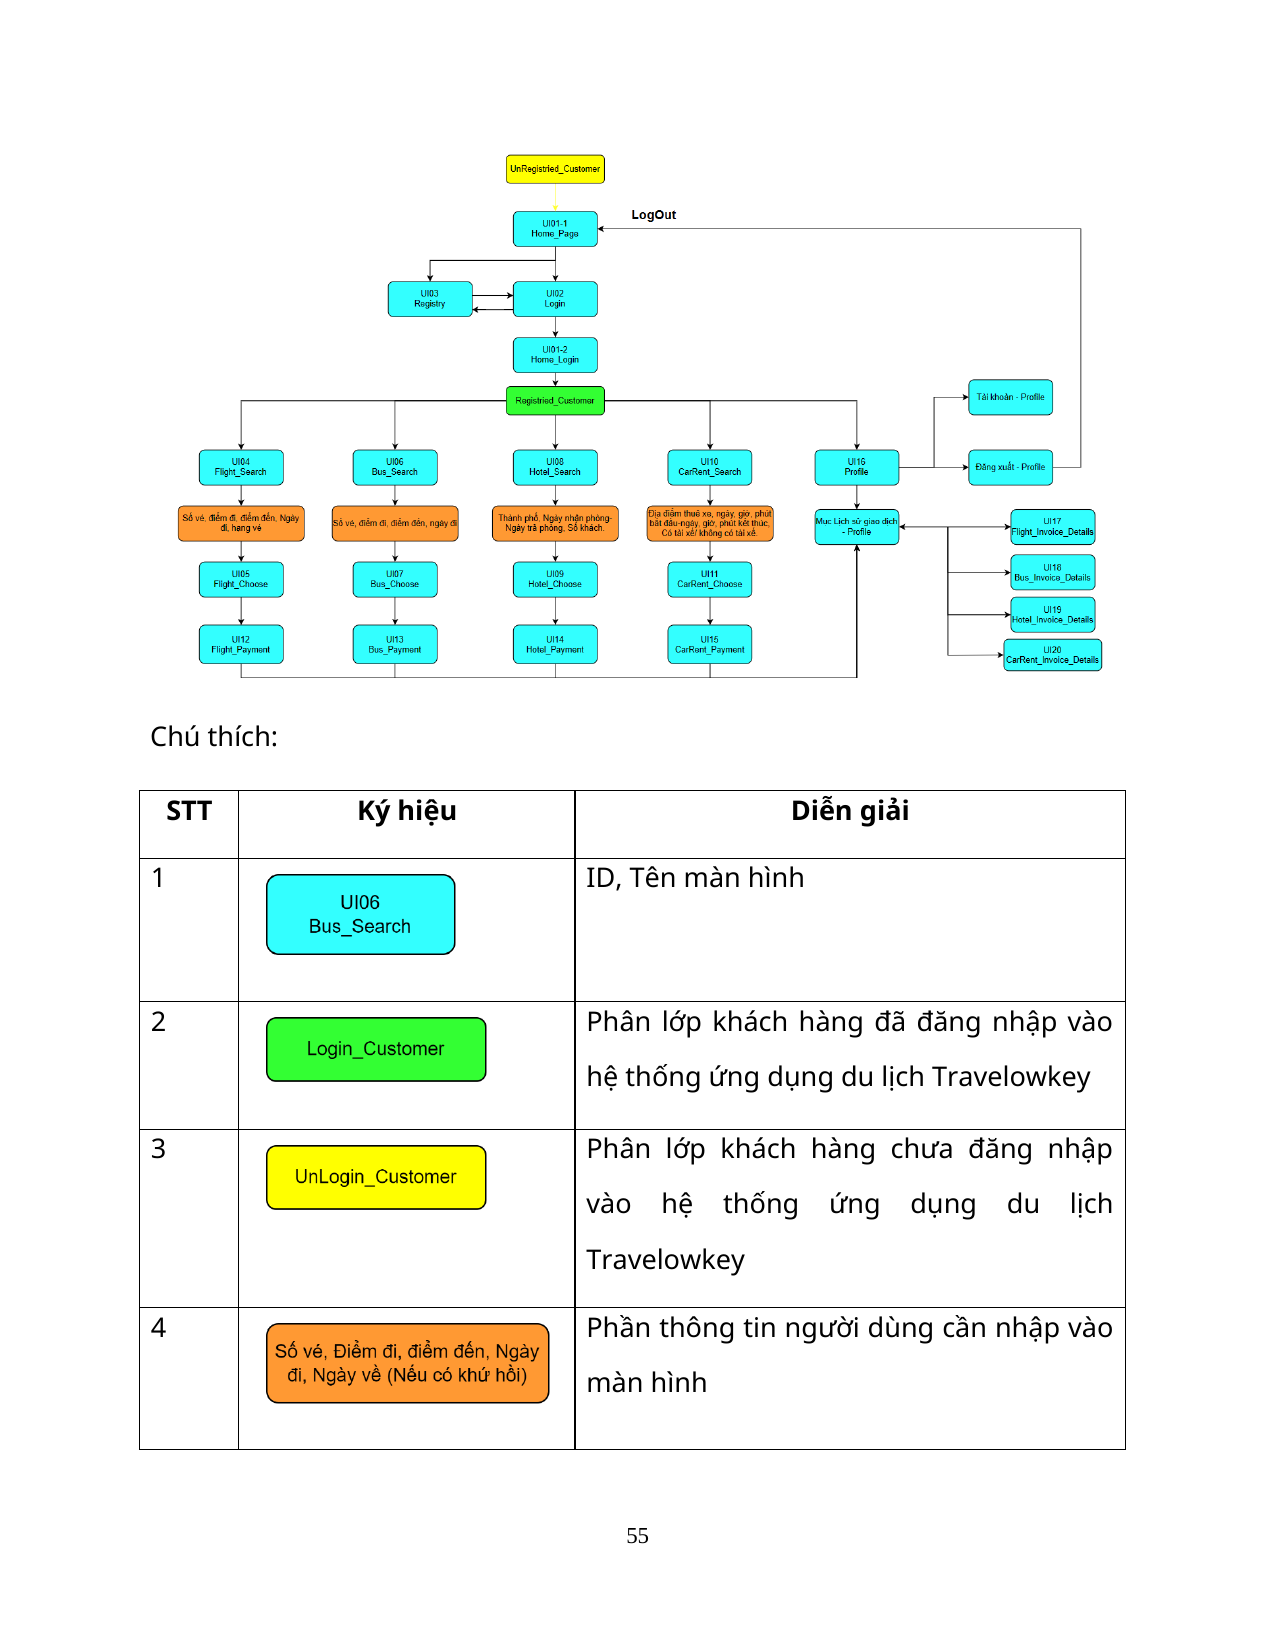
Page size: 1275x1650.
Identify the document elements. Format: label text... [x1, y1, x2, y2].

table_cell ID, Tên màn hình [576, 859, 1125, 1001]
table_cell [239, 859, 574, 1001]
table_cell 1 [140, 859, 238, 1001]
text Chú thích: [150, 718, 1125, 755]
table_header Diễn giải [576, 791, 1125, 858]
picture [250, 858, 471, 972]
table_header Ký hiệu [239, 791, 574, 858]
table_cell Phân lớp khách hàng đã đăng nhập vào hệ thống ứng dụng du lịch Travelowkey [576, 1002, 1125, 1129]
picture [250, 1129, 502, 1227]
table_header STT [140, 791, 238, 858]
table_cell [239, 1308, 574, 1449]
picture [150, 150, 1125, 689]
table_cell Phần thông tin người dùng cần nhập vào màn hình [576, 1308, 1125, 1449]
table_cell 2 [140, 1002, 238, 1129]
table_cell 4 [140, 1308, 238, 1449]
table_cell 3 [140, 1130, 238, 1307]
table_cell [239, 1130, 574, 1307]
picture [250, 1002, 502, 1099]
table_cell Phân lớp khách hàng chưa đăng nhập vào hệ thống ứng dụng du lịch Travelowkey [576, 1130, 1125, 1307]
picture [250, 1308, 564, 1419]
table_cell [239, 1002, 574, 1129]
